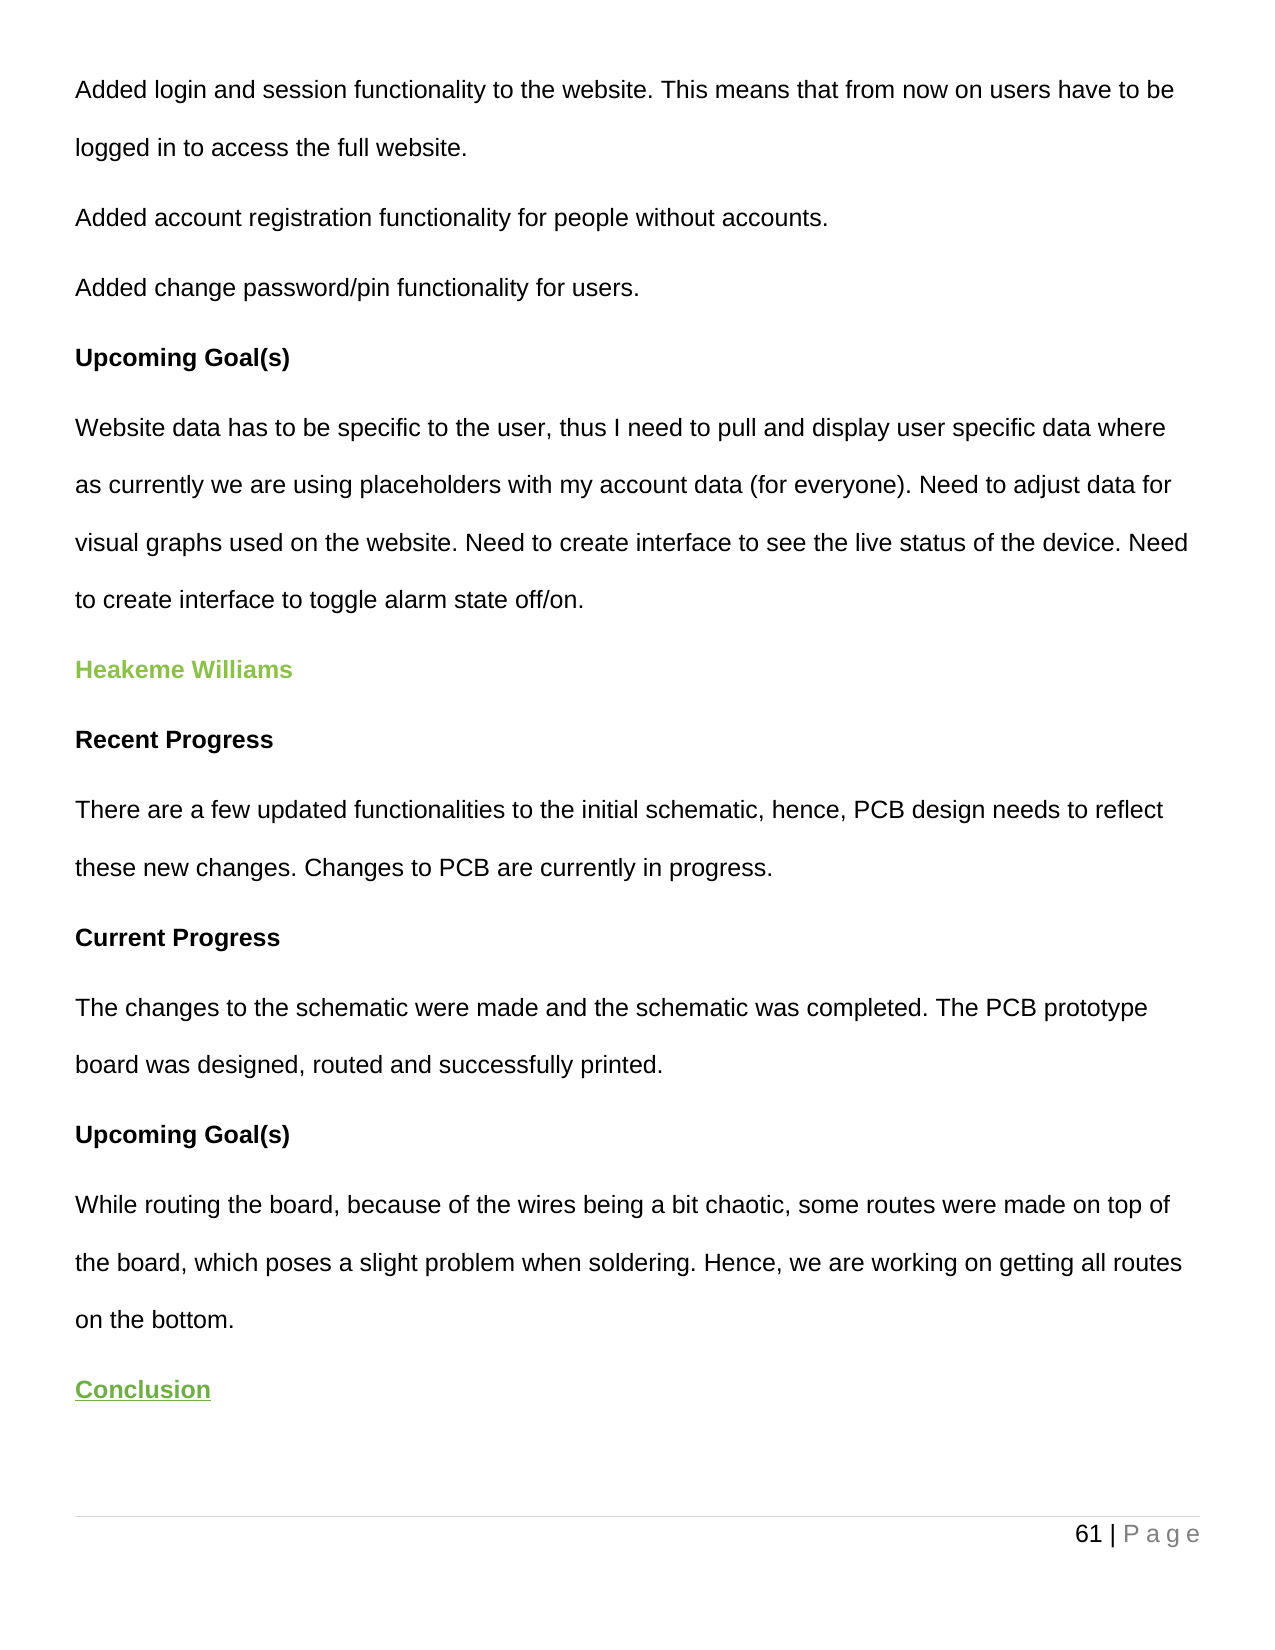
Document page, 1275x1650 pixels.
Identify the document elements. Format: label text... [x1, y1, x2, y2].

text Upcoming Goal(s) [75, 342, 1200, 371]
text Added change password/pin functionality for users. [75, 272, 1200, 301]
text Website data has to be specific to the user, thus I need to pull and display user specific data where as currently we are using placeholders with my account data (for everyone). Need to adjust data for visual graphs used on the website. Need to create interface to see the live status of the device. Need to create interface to toggle alarm state off/on. [75, 412, 1200, 614]
text Upcoming Goal(s) [75, 1120, 1200, 1149]
text Added login and session functionality to the website. This means that from now on users have to be logged in to access the full website. [75, 75, 1200, 161]
text While routing the board, because of the wires being a bit chaotic, some routes were made on top of the board, which poses a slight problem when soldering. Hence, we are working on getting all routes on the bottom. [75, 1190, 1200, 1334]
text Current Progress [75, 922, 1200, 951]
text The changes to the schematic were made and the schematic was completed. The PCB prototype board was designed, routed and successfully printed. [75, 992, 1200, 1079]
text Recent Progress [75, 725, 1200, 754]
text Heakeme Williams [75, 655, 1200, 684]
text There are a few updated functionalities to the initial schematic, hence, PCB design needs to reflect these new changes. Changes to PCB are currently in progress. [75, 795, 1200, 881]
text Conclusion [75, 1375, 1200, 1404]
text Added account registration functionality for people without accounts. [75, 202, 1200, 231]
